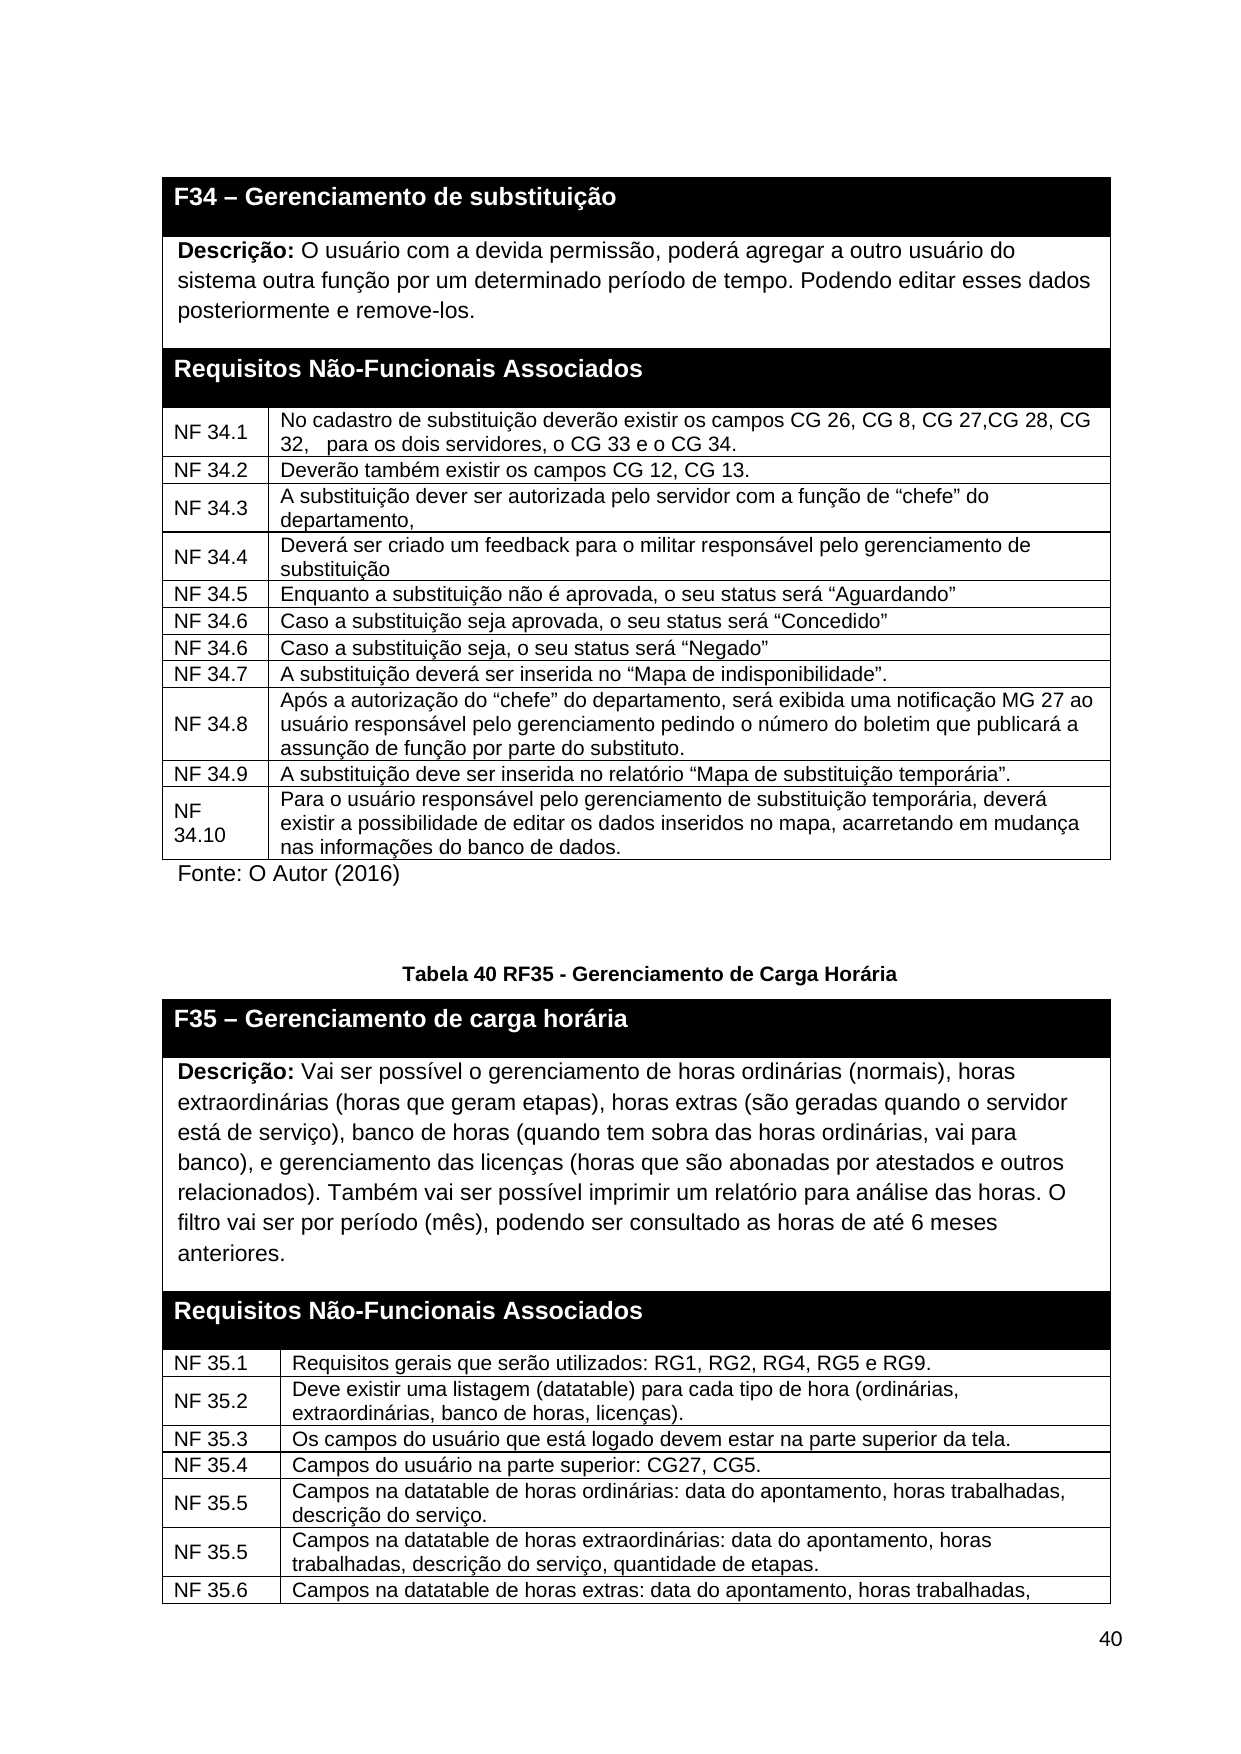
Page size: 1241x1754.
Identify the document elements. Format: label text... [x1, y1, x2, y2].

table_cell NF 34.4 [163, 533, 268, 580]
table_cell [281, 1577, 1110, 1602]
table_cell NF 34.6 [163, 608, 268, 633]
table_cell Enquanto a substituição não é aprovada, o seu status será “Aguardando” [269, 581, 1110, 607]
table_cell Para o usuário responsável pelo gerenciamento de substituição temporária, deverá existir a possibilidade de editar os dados inseridos no mapa, acarretando em mudança nas informações do banco de dados. [269, 787, 1110, 859]
table_cell NF 35.5 [163, 1479, 280, 1527]
table_cell Caso a substituição seja, o seu status será “Negado” [269, 635, 1110, 660]
table_cell NF 34.5 [163, 581, 268, 607]
table_cell No cadastro de substituição deverão existir os campos CG 26, CG 8, CG 27,CG 28, CG 32, para os dois servidores, o CG 33 e o CG 34. [269, 408, 1110, 456]
table_cell NF 34.6 [163, 635, 268, 660]
table_cell NF 34.9 [163, 761, 268, 786]
table_cell Campos na datatable de horas extraordinárias: data do apontamento, horas trabalhadas, descrição do serviço, quantidade de etapas. [281, 1528, 1110, 1576]
table_cell NF 35.2 [163, 1377, 280, 1425]
table_cell Deverá ser criado um feedback para o militar responsável pelo gerenciamento de substituição [269, 533, 1110, 580]
table_header F34 – Gerenciamento de substituição [163, 178, 1110, 236]
table_cell Deverão também existir os campos CG 12, CG 13. [269, 457, 1110, 482]
table_cell Descrição: Vai ser possível o gerenciamento de horas ordinárias (normais), horas extraordinárias (horas que geram etapas), horas extras (são geradas quando o servidor está de serviço), banco de horas (quando tem sobra das horas ordinárias, vai para banco), e gerenciamento das licenças (horas que são abonadas por atestados e outros relacionados). Também vai ser possível imprimir um relatório para análise das horas. O filtro vai ser por período (mês), podendo ser consultado as horas de até 6 meses anteriores. [163, 1058, 1110, 1291]
table_cell A substituição deverá ser inserida no “Mapa de indisponibilidade”. [269, 661, 1110, 687]
table_cell Descrição: O usuário com a devida permissão, poderá agregar a outro usuário do sistema outra função por um determinado período de tempo. Podendo editar esses dados posteriormente e remove-los. [163, 237, 1110, 348]
table_cell Requisitos gerais que serão utilizados: RG1, RG2, RG4, RG5 e RG9. [281, 1350, 1110, 1376]
table_cell NF 34.3 [163, 484, 268, 531]
table_cell A substituição dever ser autorizada pelo servidor com a função de “chefe” do departamento, [269, 484, 1110, 531]
table_cell NF 34.8 [163, 688, 268, 759]
table_cell NF 35.5 [163, 1528, 280, 1576]
table_cell Os campos do usuário que está logado devem estar na parte superior da tela. [281, 1426, 1110, 1451]
table_cell Após a autorização do “chefe” do departamento, será exibida uma notificação MG 27 ao usuário responsável pelo gerenciamento pedindo o número do boletim que publicará a assunção de função por parte do substituto. [269, 688, 1110, 759]
table_cell NF 34.2 [163, 457, 268, 482]
table_cell NF 35.4 [163, 1453, 280, 1478]
table_cell Campos na datatable de horas ordinárias: data do apontamento, horas trabalhadas, descrição do serviço. [281, 1479, 1110, 1527]
table_cell A substituição deve ser inserida no relatório “Mapa de substituição temporária”. [269, 761, 1110, 786]
table_cell NF 34.1 [163, 408, 268, 456]
table_cell NF 35.3 [163, 1426, 280, 1451]
table_cell Deve existir uma listagem (datatable) para cada tipo de hora (ordinárias, extraordinárias, banco de horas, licenças). [281, 1377, 1110, 1425]
table_cell Campos do usuário na parte superior: CG27, CG5. [281, 1453, 1110, 1478]
table_header F35 – Gerenciamento de carga horária [163, 1000, 1110, 1057]
table_cell Requisitos Não-Funcionais Associados [163, 349, 1110, 407]
table_cell Requisitos Não-Funcionais Associados [163, 1292, 1110, 1349]
table_cell NF 35.6 [163, 1577, 280, 1602]
table_cell Caso a substituição seja aprovada, o seu status será “Concedido” [269, 608, 1110, 633]
table_cell NF 34.7 [163, 661, 268, 687]
text Fonte: O Autor (2016) [177, 860, 1122, 886]
table_cell NF 34.10 [163, 787, 268, 859]
table_cell NF 35.1 [163, 1350, 280, 1376]
